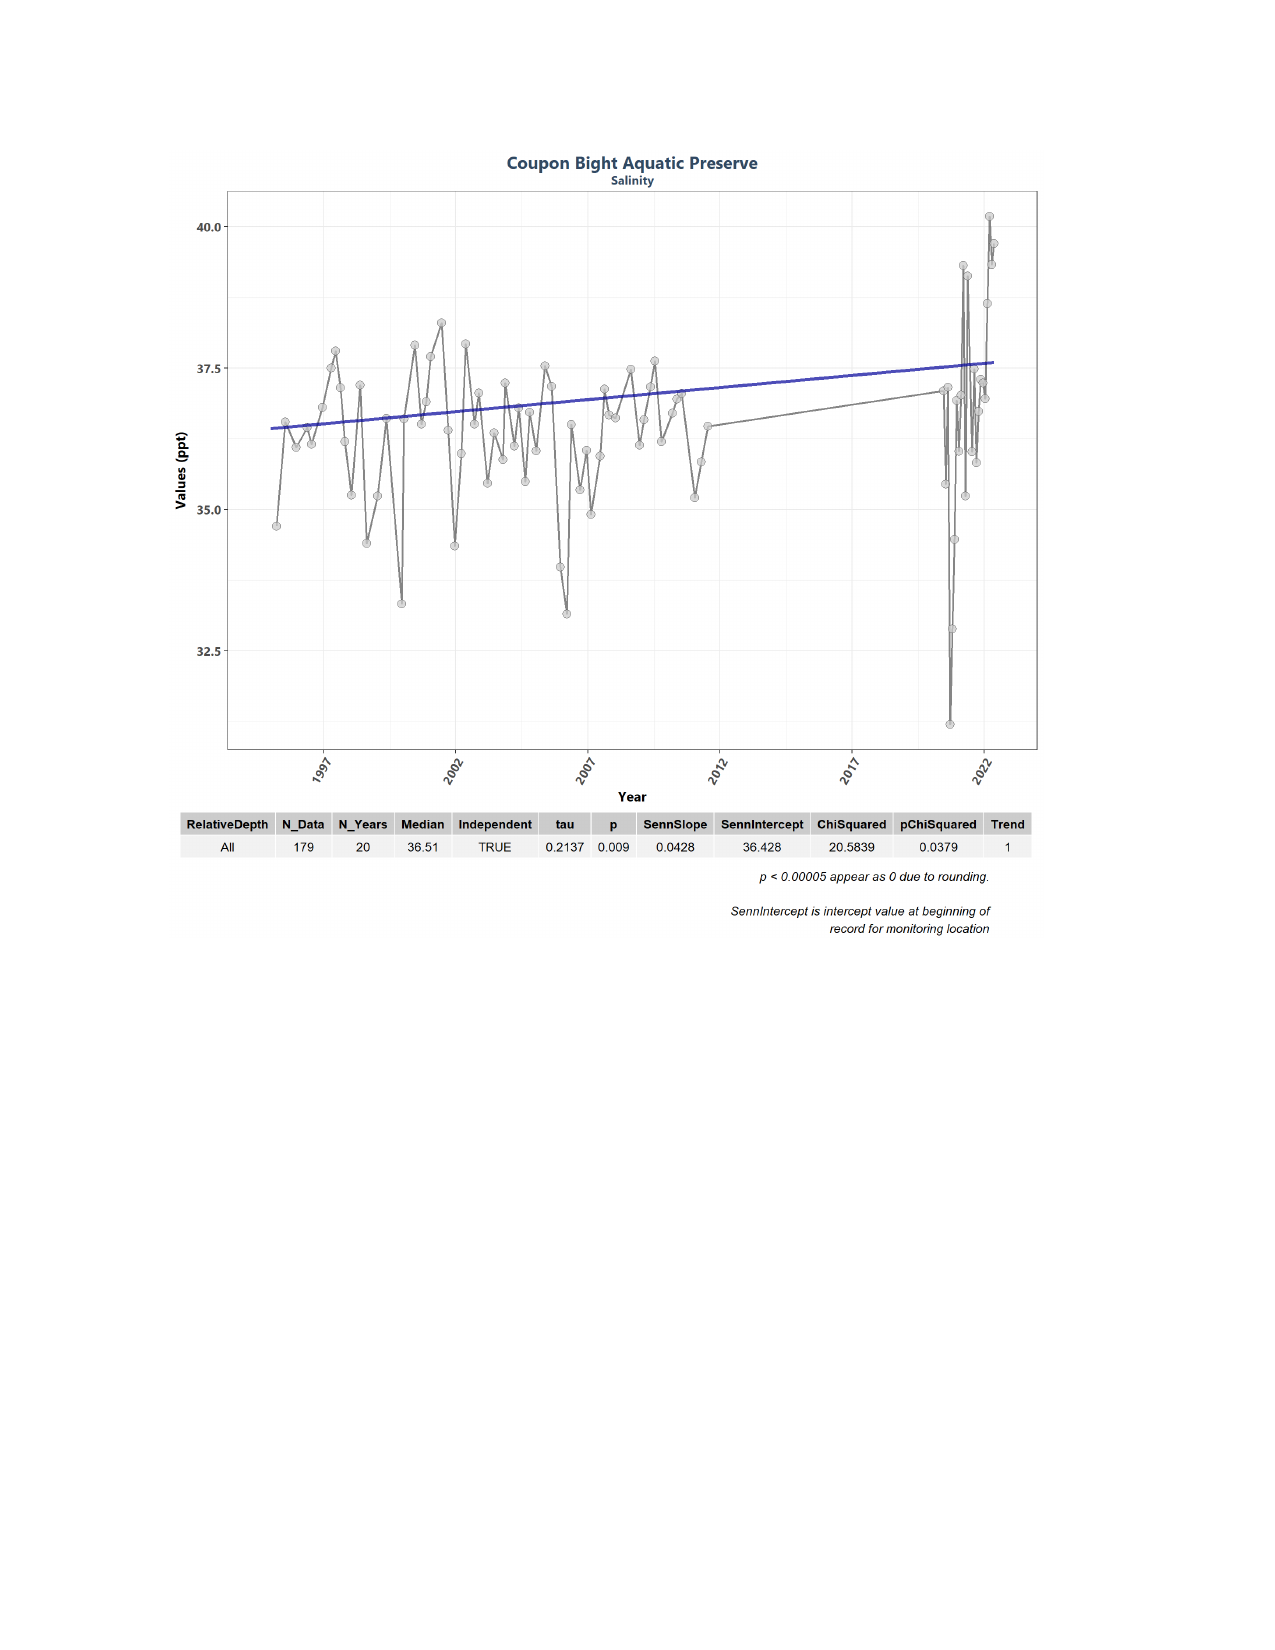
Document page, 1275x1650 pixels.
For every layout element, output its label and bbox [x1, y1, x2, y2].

picture [168, 150, 1044, 938]
